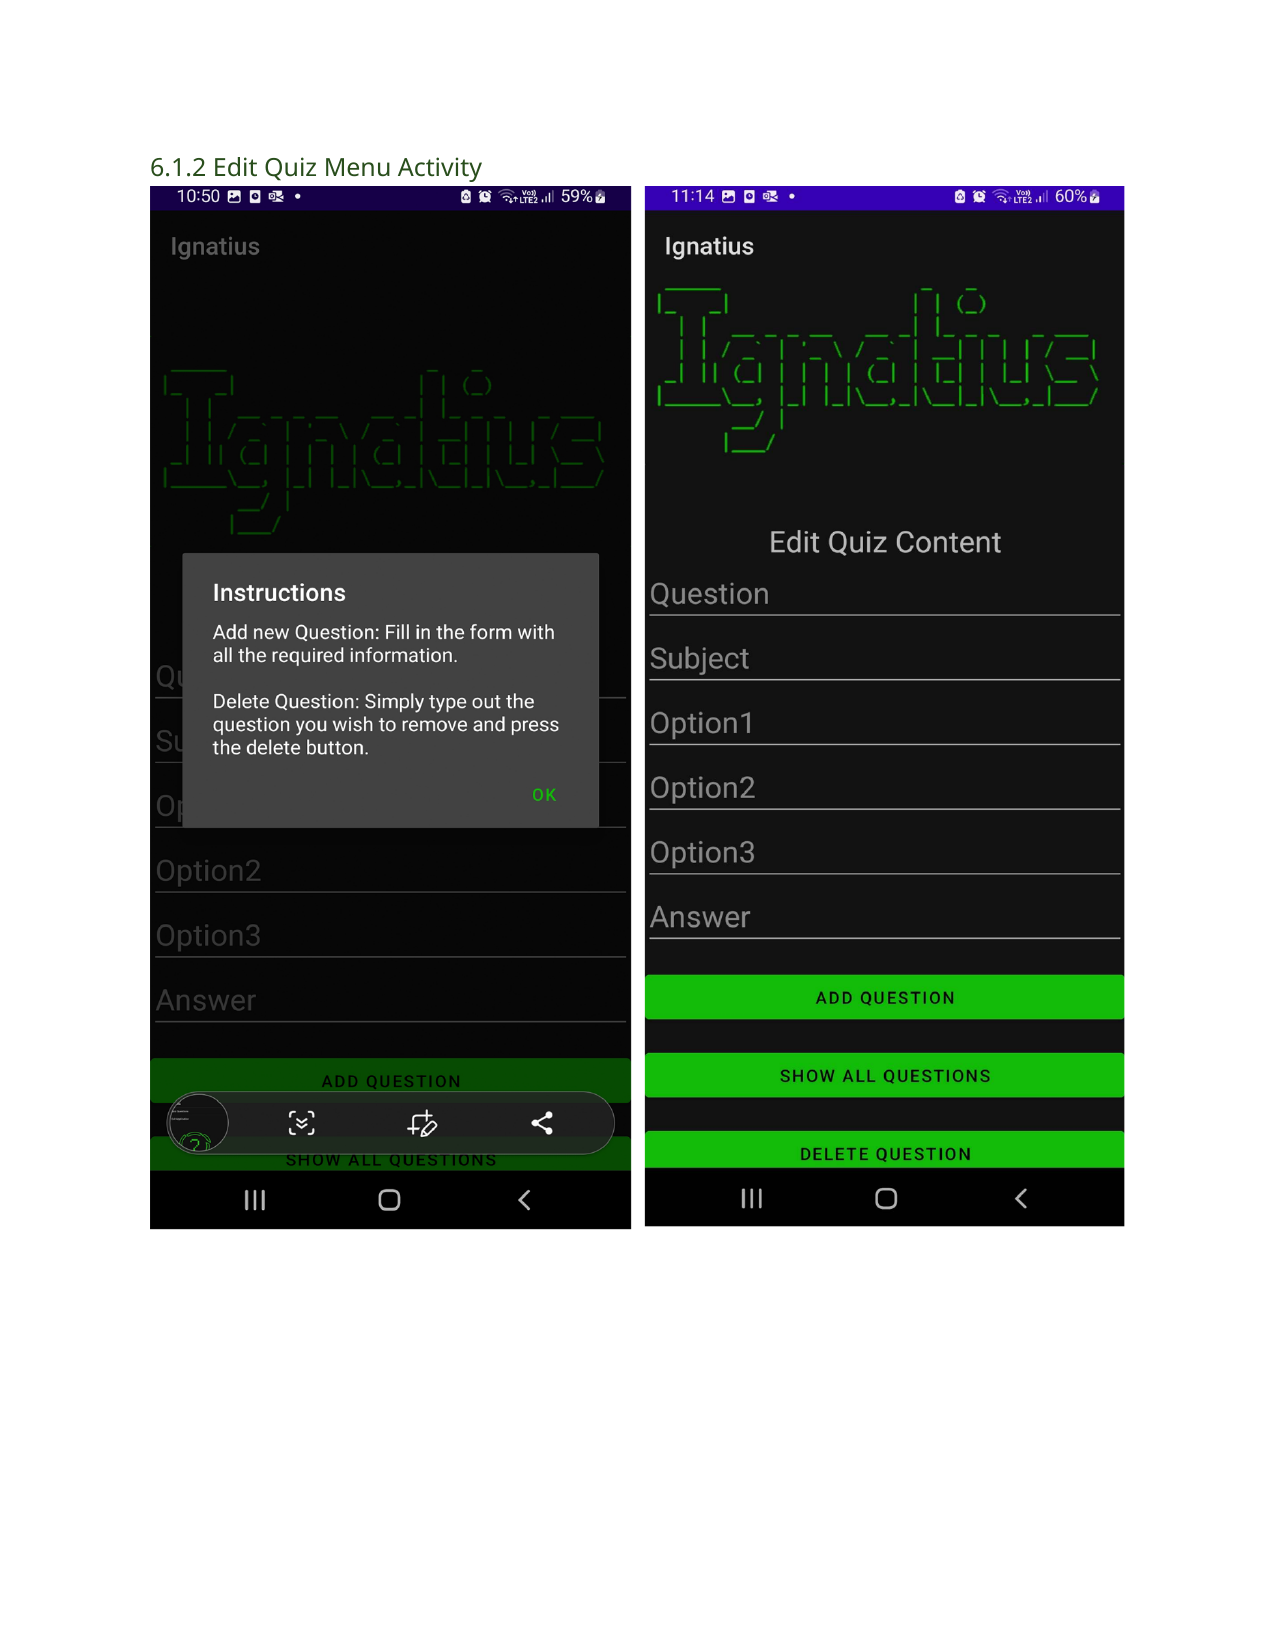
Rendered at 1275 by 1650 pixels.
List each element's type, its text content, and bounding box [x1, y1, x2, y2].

picture [150, 186, 1125, 1236]
subtitle 6.1.2 Edit Quiz Menu Activity [150, 150, 1125, 186]
